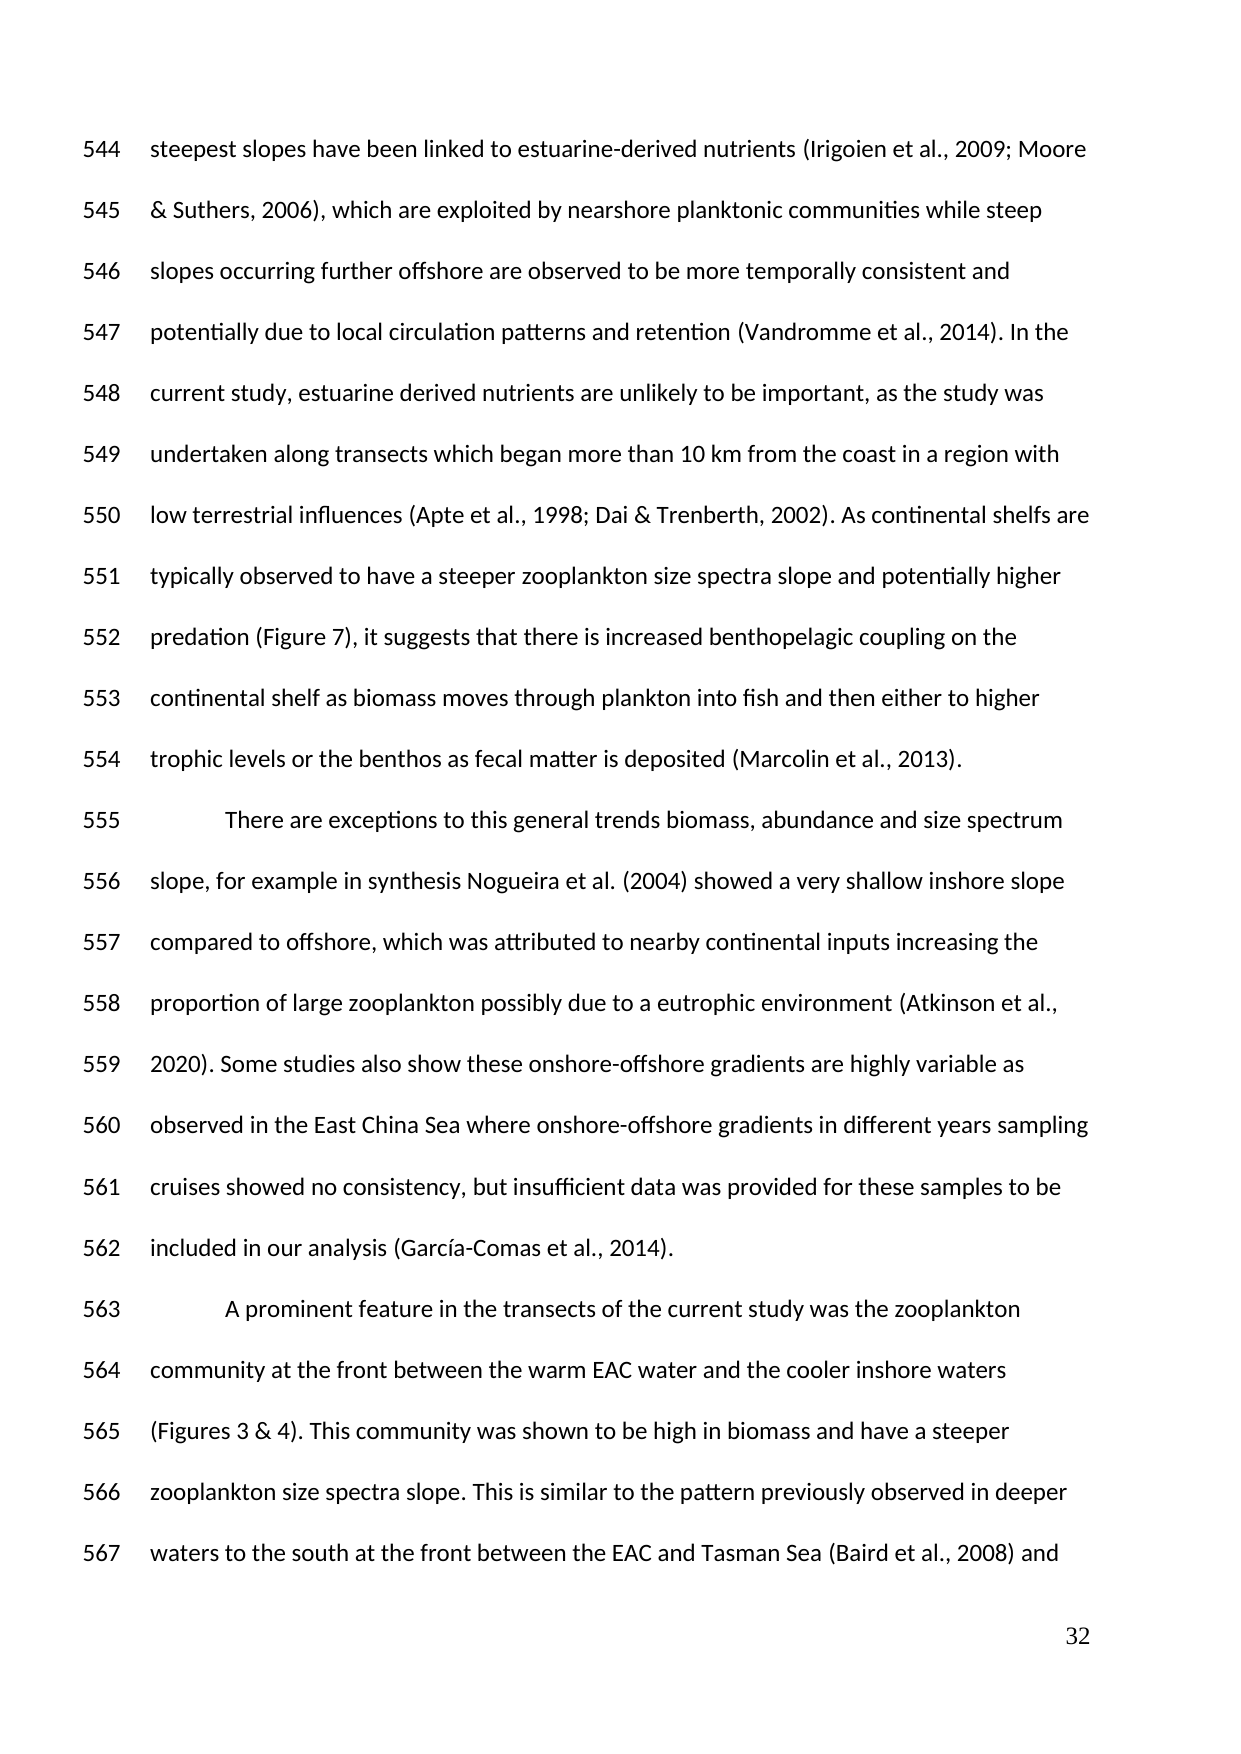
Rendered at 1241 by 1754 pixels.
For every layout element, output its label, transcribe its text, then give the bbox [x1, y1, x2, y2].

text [150, 133, 1090, 774]
text There are exceptions to this general trends biomass, abundance and size spectrum slope, for example in synthesis Nogueira et al. (2004) showed a very shallow inshore slope compared to offshore, which was attributed to nearby continental inputs increasing the proportion of large zooplankton possibly due to a eutrophic environment (Atkinson et al., 2020). Some studies also show these onshore-offshore gradients are highly variable as observed in the East China Sea where onshore-offshore gradients in different years sampling cruises showed no consistency, but insufficient data was provided for these samples to be included in our analysis (García-Comas et al., 2014). [150, 804, 1090, 1262]
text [150, 1293, 1090, 1567]
